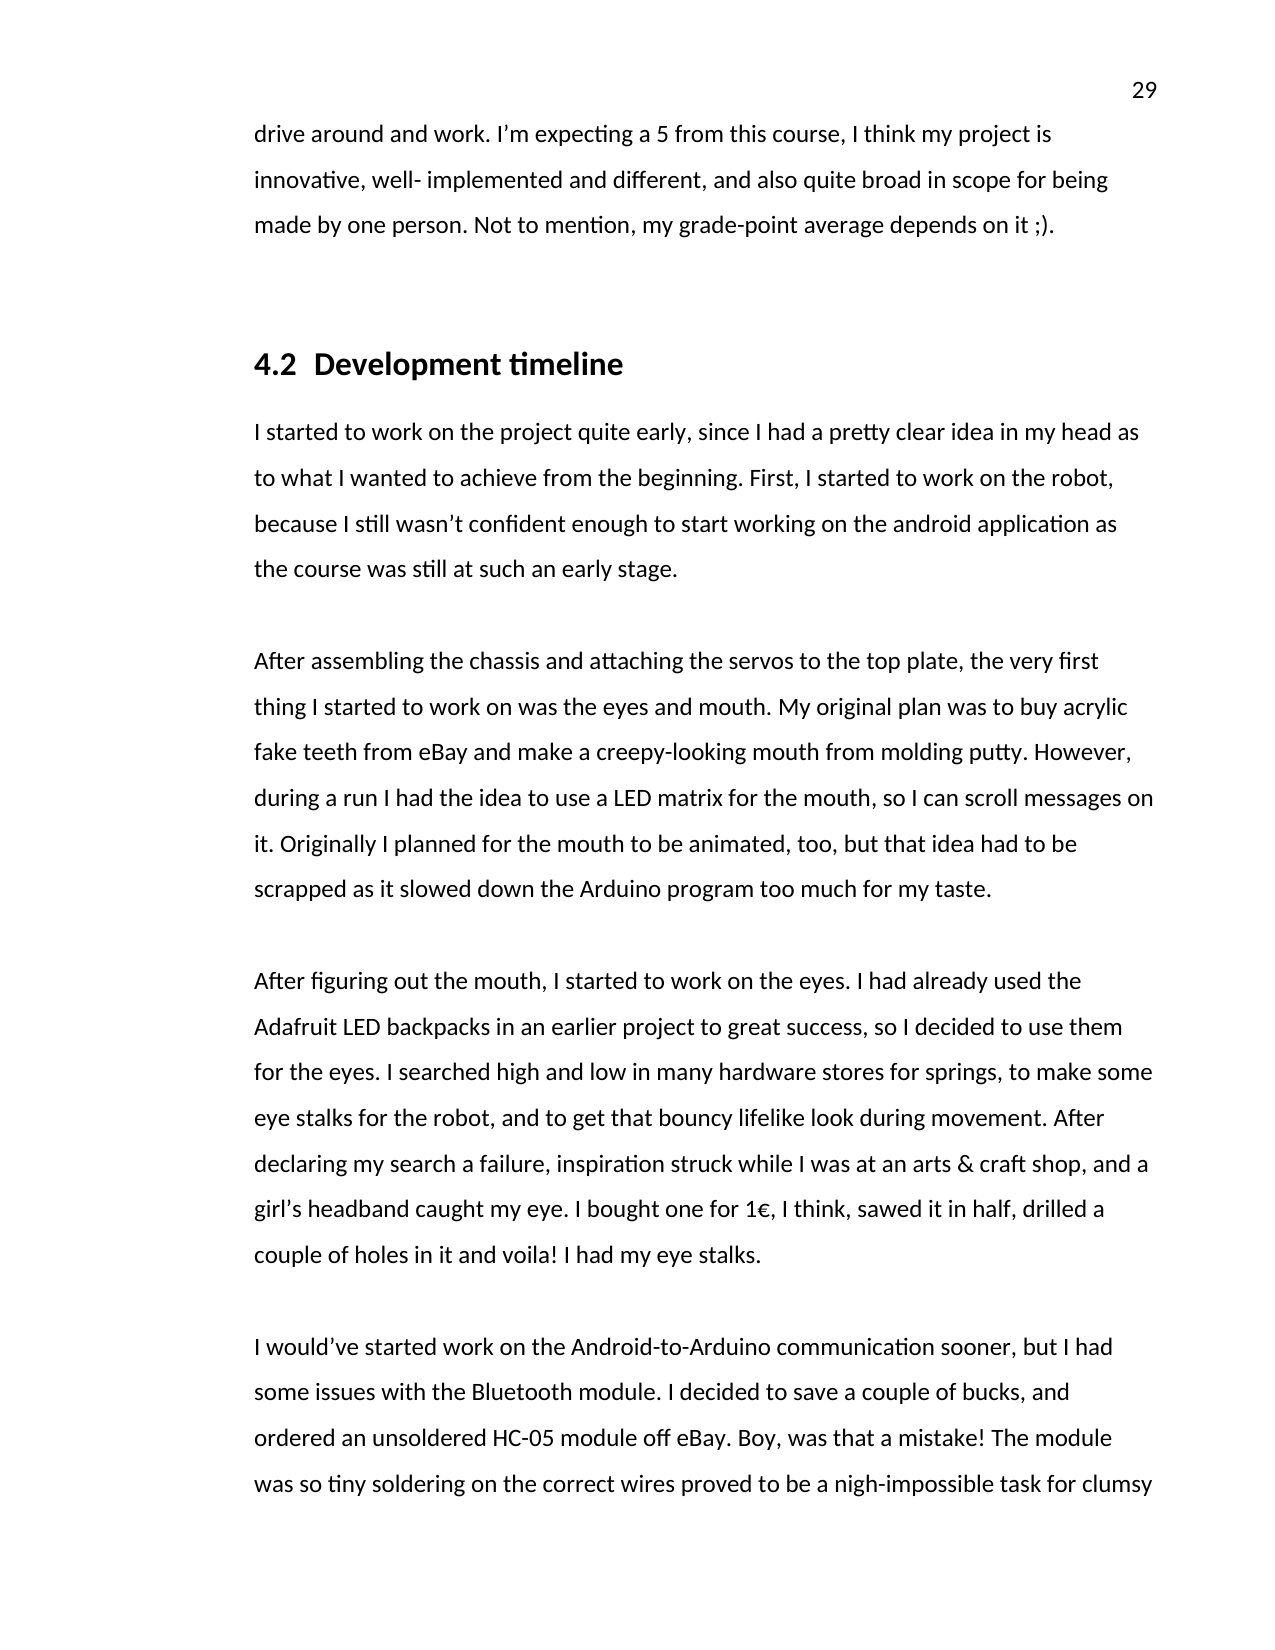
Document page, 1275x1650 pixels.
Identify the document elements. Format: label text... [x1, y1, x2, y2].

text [254, 1331, 1157, 1498]
text After assembling the chassis and attaching the servos to the top plate, the very first thing I started to work on was the eyes and mouth. My original plan was to buy acrylic fake teeth from eBay and make a creepy-looking mouth from molding putty. However, during a run I had the idea to use a LED matrix for the mouth, so I can scroll messages on it. Originally I planned for the mouth to be animated, too, but that idea had to be scrapped as it slowed down the Arduino program too much for my taste. [254, 645, 1157, 904]
text I started to work on the project quite early, since I had a pretty clear idea in my head as to what I wanted to achieve from the beginning. First, I started to work on the robot, because I still wasn’t confident enough to start working on the android application as the course was still at such an early stage. [254, 416, 1157, 584]
text After figuring out the mouth, I started to work on the eyes. I had already used the Adafruit LED backpacks in an earlier project to great success, so I decided to use them for the eyes. I searched high and low in many hardware stores for springs, to make some eye stalks for the robot, and to get that bouncy lifelike look during movement. After declaring my search a failure, inspiration struck while I was at an arts & craft shop, and a girl’s headband caught my eye. I bought one for 1€, I think, sawed it in half, drilled a couple of holes in it and voila! I had my eye stalks. [254, 965, 1157, 1270]
subtitle Development timeline [254, 343, 1157, 383]
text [254, 118, 1157, 240]
